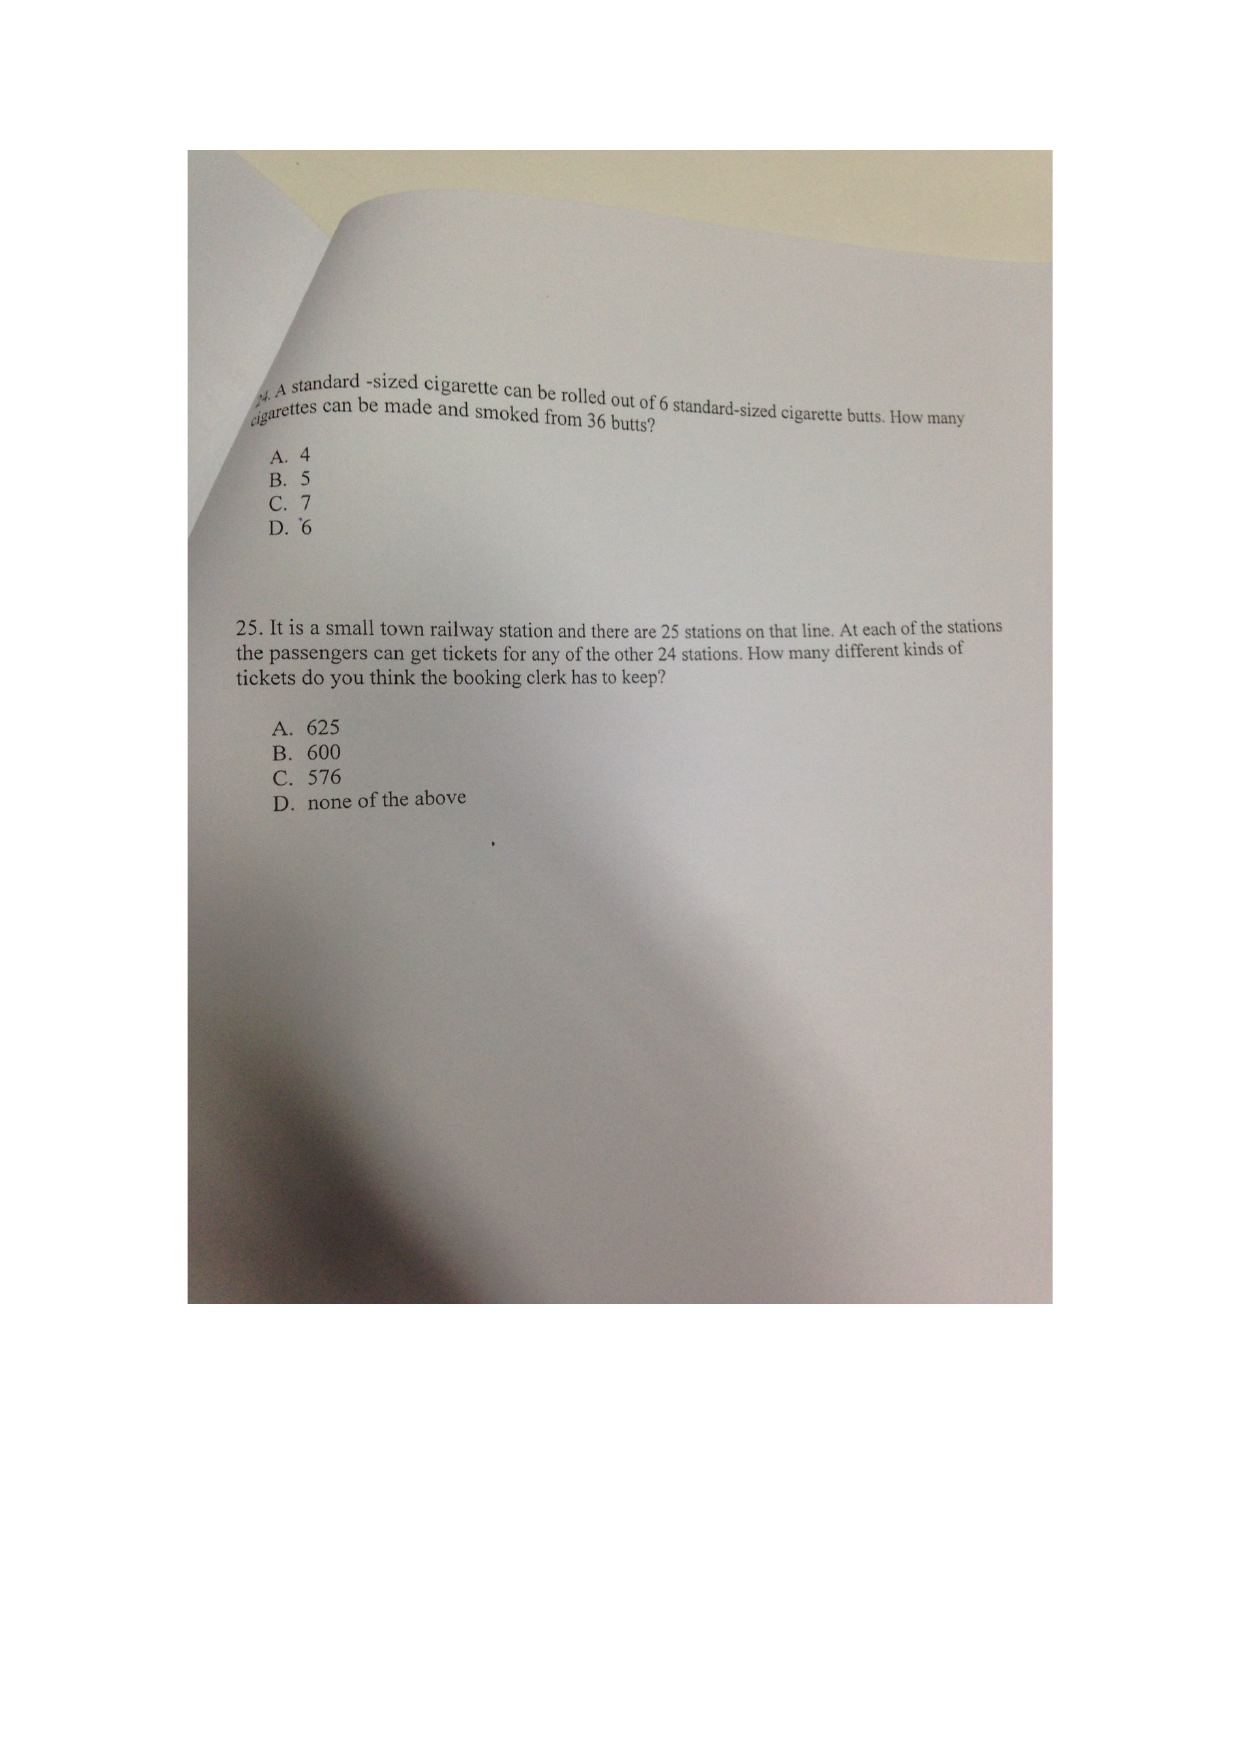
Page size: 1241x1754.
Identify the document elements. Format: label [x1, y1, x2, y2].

picture [187, 150, 1053, 1304]
